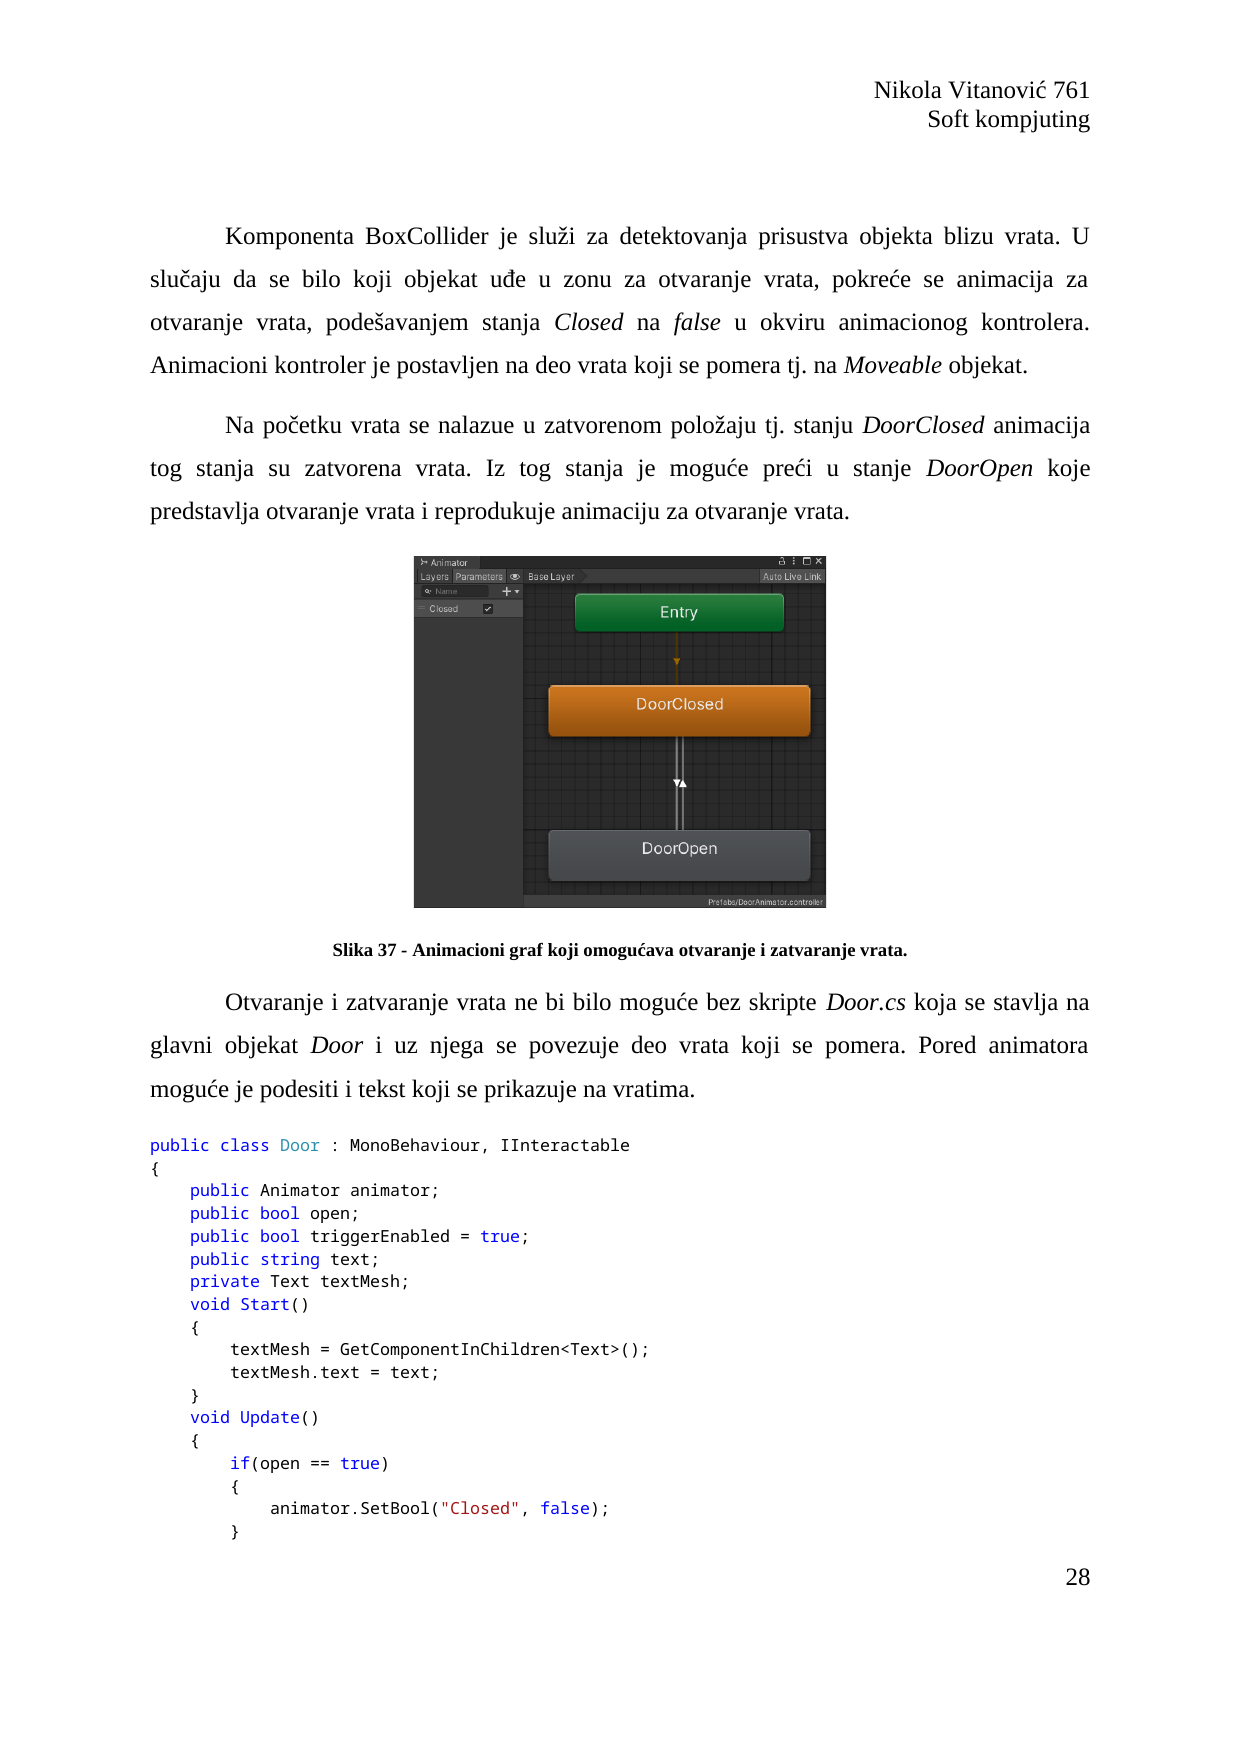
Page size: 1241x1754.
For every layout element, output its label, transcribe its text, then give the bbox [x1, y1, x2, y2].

text { [150, 1315, 1090, 1338]
picture [413, 556, 827, 908]
text void Update() [150, 1406, 1090, 1429]
text public bool open; [150, 1202, 1090, 1224]
text Na početku vrata se nalazue u zatvorenom položaju tj. stanju DoorClosed animacija tog stanja su zatvorena vrata. Iz tog stanja je moguće preći u stanje DoorOpen koje predstavlja otvaranje vrata i reprodukuje animaciju za otvaranje vrata. [150, 410, 1090, 525]
text } [150, 1383, 1090, 1406]
text public Animator animator; [150, 1179, 1090, 1202]
text private Text textMesh; [150, 1270, 1090, 1292]
text { [150, 1474, 1090, 1497]
text { [150, 1429, 1090, 1451]
text void Start() [150, 1292, 1090, 1315]
text public bool triggerEnabled = true; [150, 1224, 1090, 1247]
text if(open == true) [150, 1451, 1090, 1474]
text animator.SetBool("Closed", false); [150, 1497, 1090, 1519]
text } [150, 1519, 1090, 1542]
text public class Door : MonoBehaviour, IInteractable [150, 1133, 1090, 1156]
text Slika 37 - Animacioni graf koji omogućava otvaranje i zatvaranje vrata. [150, 938, 1090, 960]
text textMesh.text = text; [150, 1361, 1090, 1383]
text textMesh = GetComponentInChildren<Text>(); [150, 1338, 1090, 1361]
text public string text; [150, 1247, 1090, 1270]
text Komponenta BoxCollider je služi za detektovanja prisustva objekta blizu vrata. U slučaju da se bilo koji objekat uđe u zonu za otvaranje vrata, pokreće se animacija za otvaranje vrata, podešavanjem stanja Closed na false u okviru animacionog kontrolera. Animacioni kontroler je postavljen na deo vrata koji se pomera tj. na Moveable objekat. [150, 221, 1090, 379]
text Otvaranje i zatvaranje vrata ne bi bilo moguće bez skripte Door.cs koja se stavlja na glavni objekat Door i uz njega se povezuje deo vrata koji se pomera. Pored animatora moguće je podesiti i tekst koji se prikazuje na vratima. [150, 987, 1090, 1102]
text { [150, 1156, 1090, 1179]
